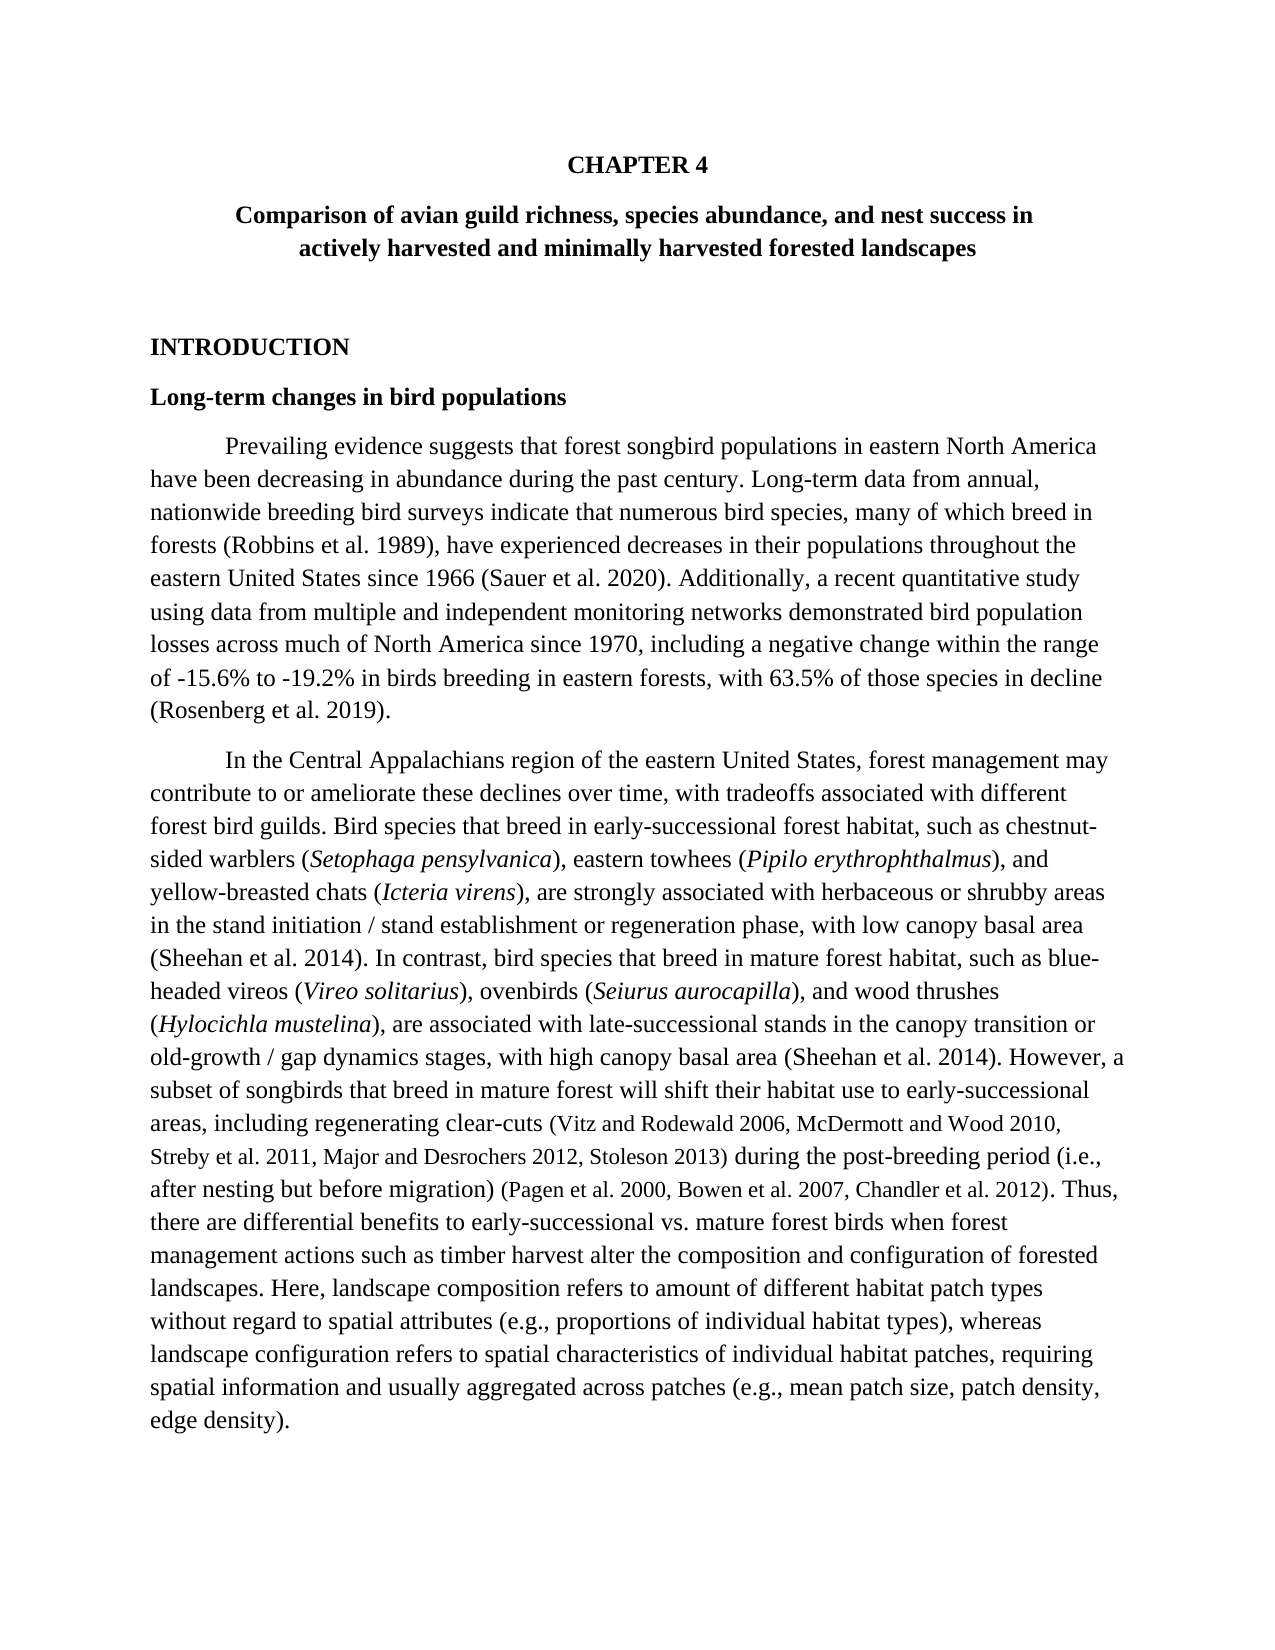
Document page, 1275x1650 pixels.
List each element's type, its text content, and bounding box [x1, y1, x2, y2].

text INTRODUCTION [150, 332, 1125, 361]
text In the Central Appalachians region of the eastern United States, forest management may contribute to or ameliorate these declines over time, with tradeoffs associated with different forest bird guilds. Bird species that breed in early-successional forest habitat, such as chestnut-sided warblers (Setophaga pensylvanica), eastern towhees (Pipilo erythrophthalmus), and yellow-breasted chats (Icteria virens), are strongly associated with herbaceous or shrubby areas in the stand initiation / stand establishment or regeneration phase, with low canopy basal area (Sheehan et al. 2014). In contrast, bird species that breed in mature forest habitat, such as blue-headed vireos (Vireo solitarius), ovenbirds (Seiurus aurocapilla), and wood thrushes (Hylocichla mustelina), are associated with late-successional stands in the canopy transition or old-growth / gap dynamics stages, with high canopy basal area (Sheehan et al. 2014). However, a subset of songbirds that breed in mature forest will shift their habitat use to early-successional areas, including regenerating clear-cuts (Vitz and Rodewald 2006, McDermott and Wood 2010, Streby et al. 2011, Major and Desrochers 2012, Stoleson 2013) during the post-breeding period (i.e., after nesting but before migration) (Pagen et al. 2000, Bowen et al. 2007, Chandler et al. 2012). Thus, there are differential benefits to early-successional vs. mature forest birds when forest management actions such as timber harvest alter the composition and configuration of forested landscapes. Here, landscape composition refers to amount of different habitat patch types without regard to spatial attributes (e.g., proportions of individual habitat types), whereas landscape configuration refers to spatial characteristics of individual habitat patches, requiring spatial information and usually aggregated across patches (e.g., mean patch size, patch density, edge density). [150, 745, 1125, 1434]
text Prevailing evidence suggests that forest songbird populations in eastern North America have been decreasing in abundance during the past century. Long-term data from annual, nationwide breeding bird surveys indicate that numerous bird species, many of which breed in forests (Robbins et al. 1989), have experienced decreases in their populations throughout the eastern United States since 1966 (Sauer et al. 2020). Additionally, a recent quantitative study using data from multiple and independent monitoring networks demonstrated bird population losses across much of North America since 1970, including a negative change within the range of -15.6% to -19.2% in birds breeding in eastern forests, with 63.5% of those species in decline (Rosenberg et al. 2019). [150, 431, 1125, 724]
text CHAPTER 4 [150, 150, 1125, 179]
text Comparison of avian guild richness, species abundance, and nest success in actively harvested and minimally harvested forested landscapes [150, 200, 1125, 261]
text Long-term changes in bird populations [150, 382, 1125, 411]
